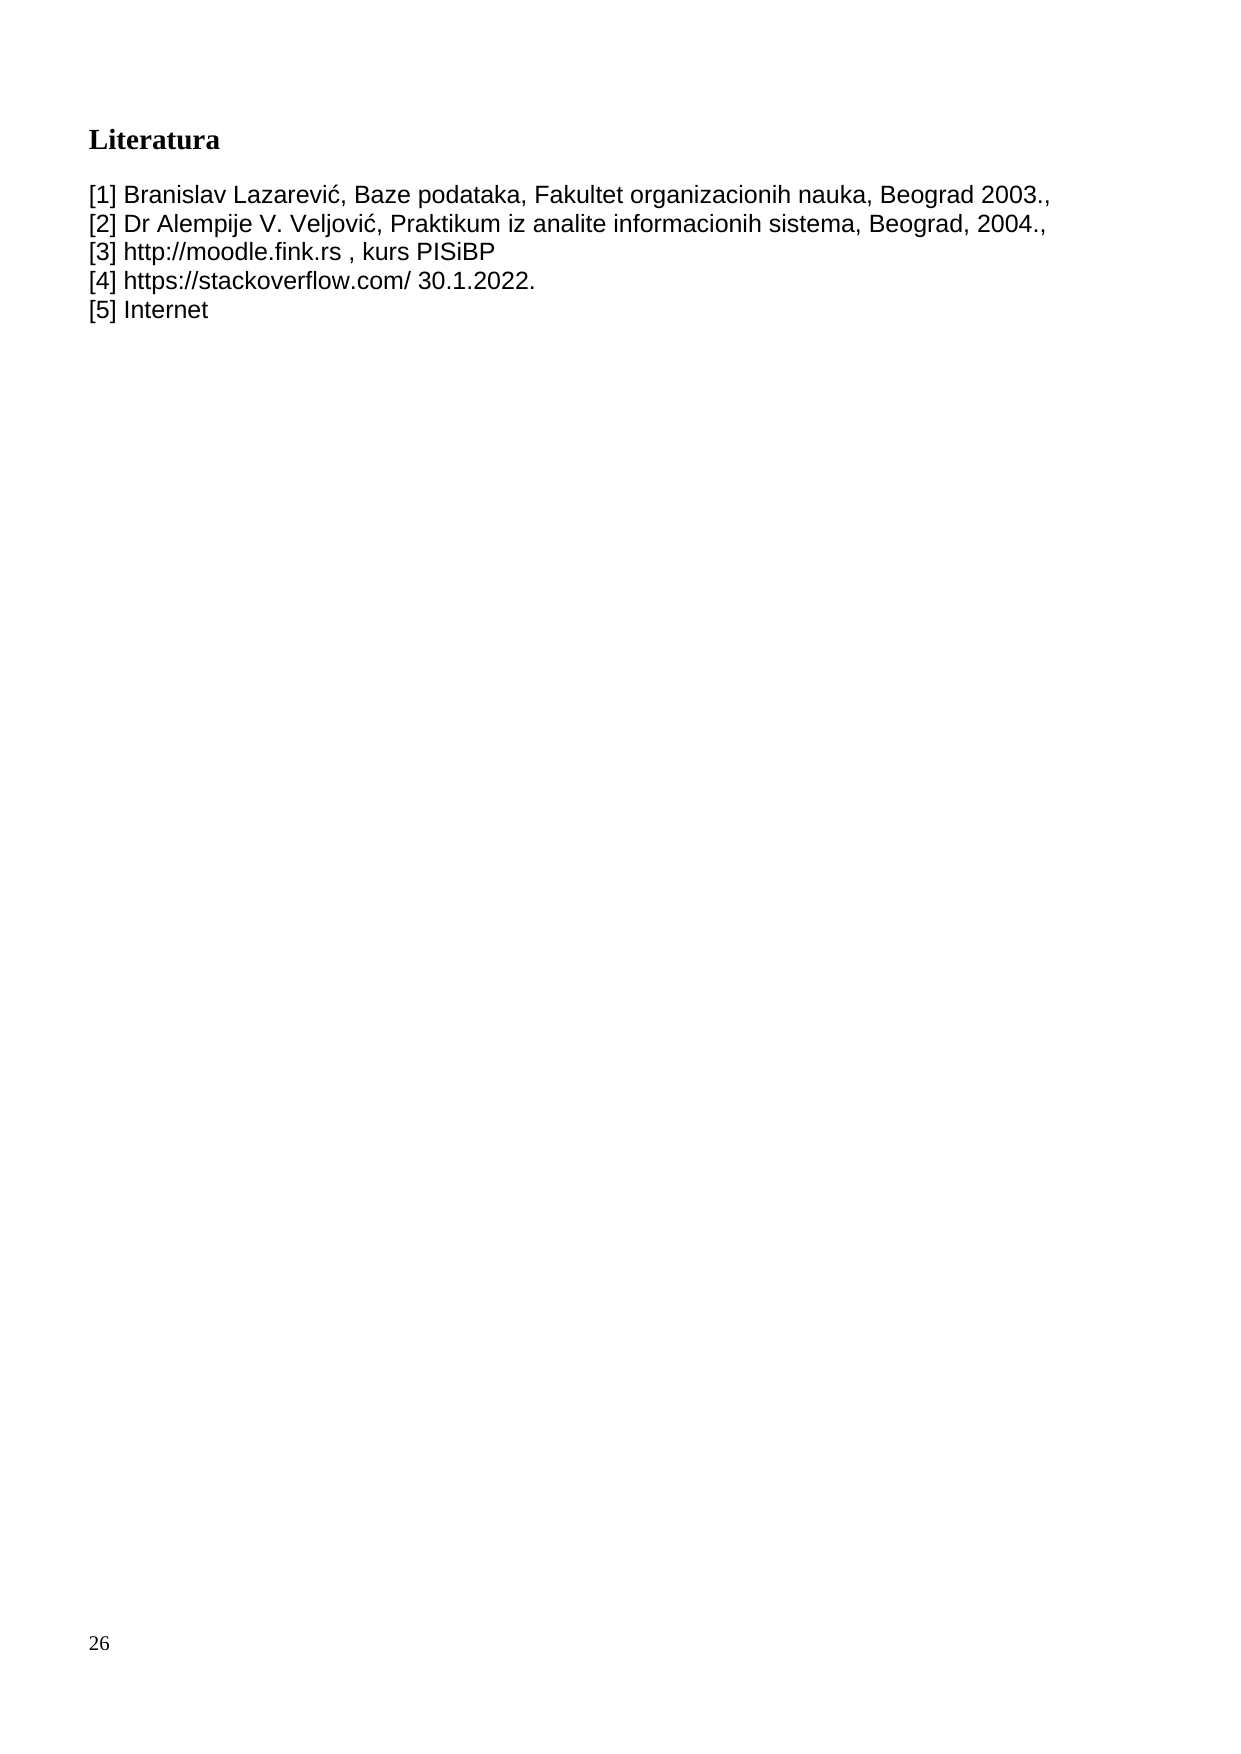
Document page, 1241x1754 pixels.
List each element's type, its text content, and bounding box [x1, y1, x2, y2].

text [5] Internet [89, 295, 1152, 323]
text [3] http://moodle.fink.rs , kurs PISiBP [89, 237, 1152, 266]
text [1] Branislav Lazarević, Baze podataka, Fakultet organizacionih nauka, Beograd 2003., [89, 180, 1152, 208]
text [4] https://stackoverflow.com/ 30.1.2022. [89, 266, 1152, 295]
text [2] Dr Alempije V. Veljović, Praktikum iz analite informacionih sistema, Beograd, 2004., [89, 208, 1152, 237]
subtitle Literatura [89, 122, 1152, 156]
